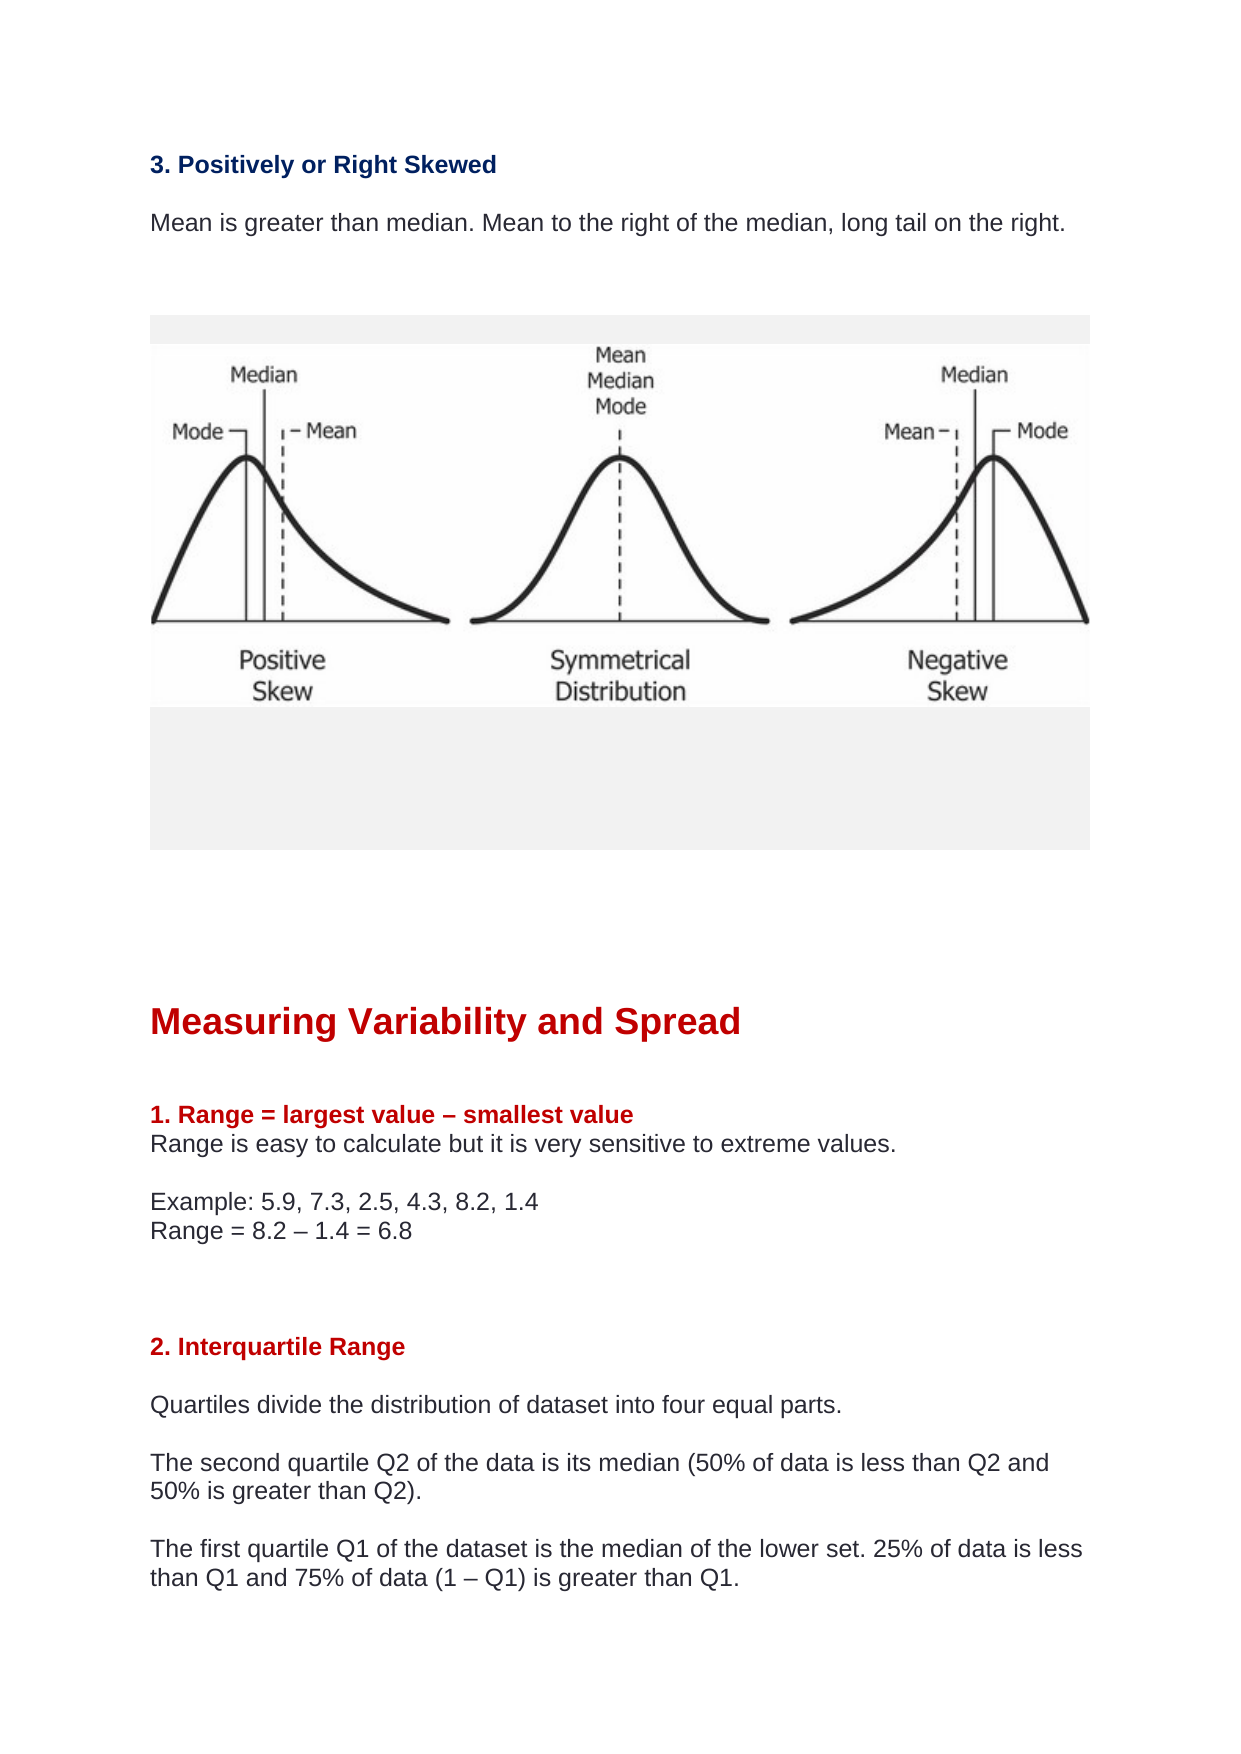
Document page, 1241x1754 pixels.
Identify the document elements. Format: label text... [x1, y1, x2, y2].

text 1. Range = largest value – smallest value Range is easy to calculate but it is very sensitive to extreme values. [150, 1101, 1090, 1158]
text Example: 5.9, 7.3, 2.5, 4.3, 8.2, 1.4 Range = 8.2 – 1.4 = 6.8 [150, 1187, 1090, 1245]
text The first quartile Q1 of the dataset is the median of the lower set. 25% of data is less than Q1 and 75% of data (1 – Q1) is greater than Q1. [150, 1534, 1090, 1592]
text 3. Positively or Right Skewed [150, 150, 1090, 179]
text The second quartile Q2 of the data is its median (50% of data is less than Q2 and 50% is greater than Q2). [150, 1448, 1090, 1505]
text Measuring Variability and Spread [150, 999, 1090, 1043]
picture [150, 344, 1091, 707]
text Mean is greater than median. Mean to the right of the median, long tail on the right. [150, 208, 1090, 237]
text 2. Interquartile Range [150, 1332, 1090, 1361]
text Quartiles divide the distribution of dataset into four equal parts. [150, 1390, 1090, 1418]
